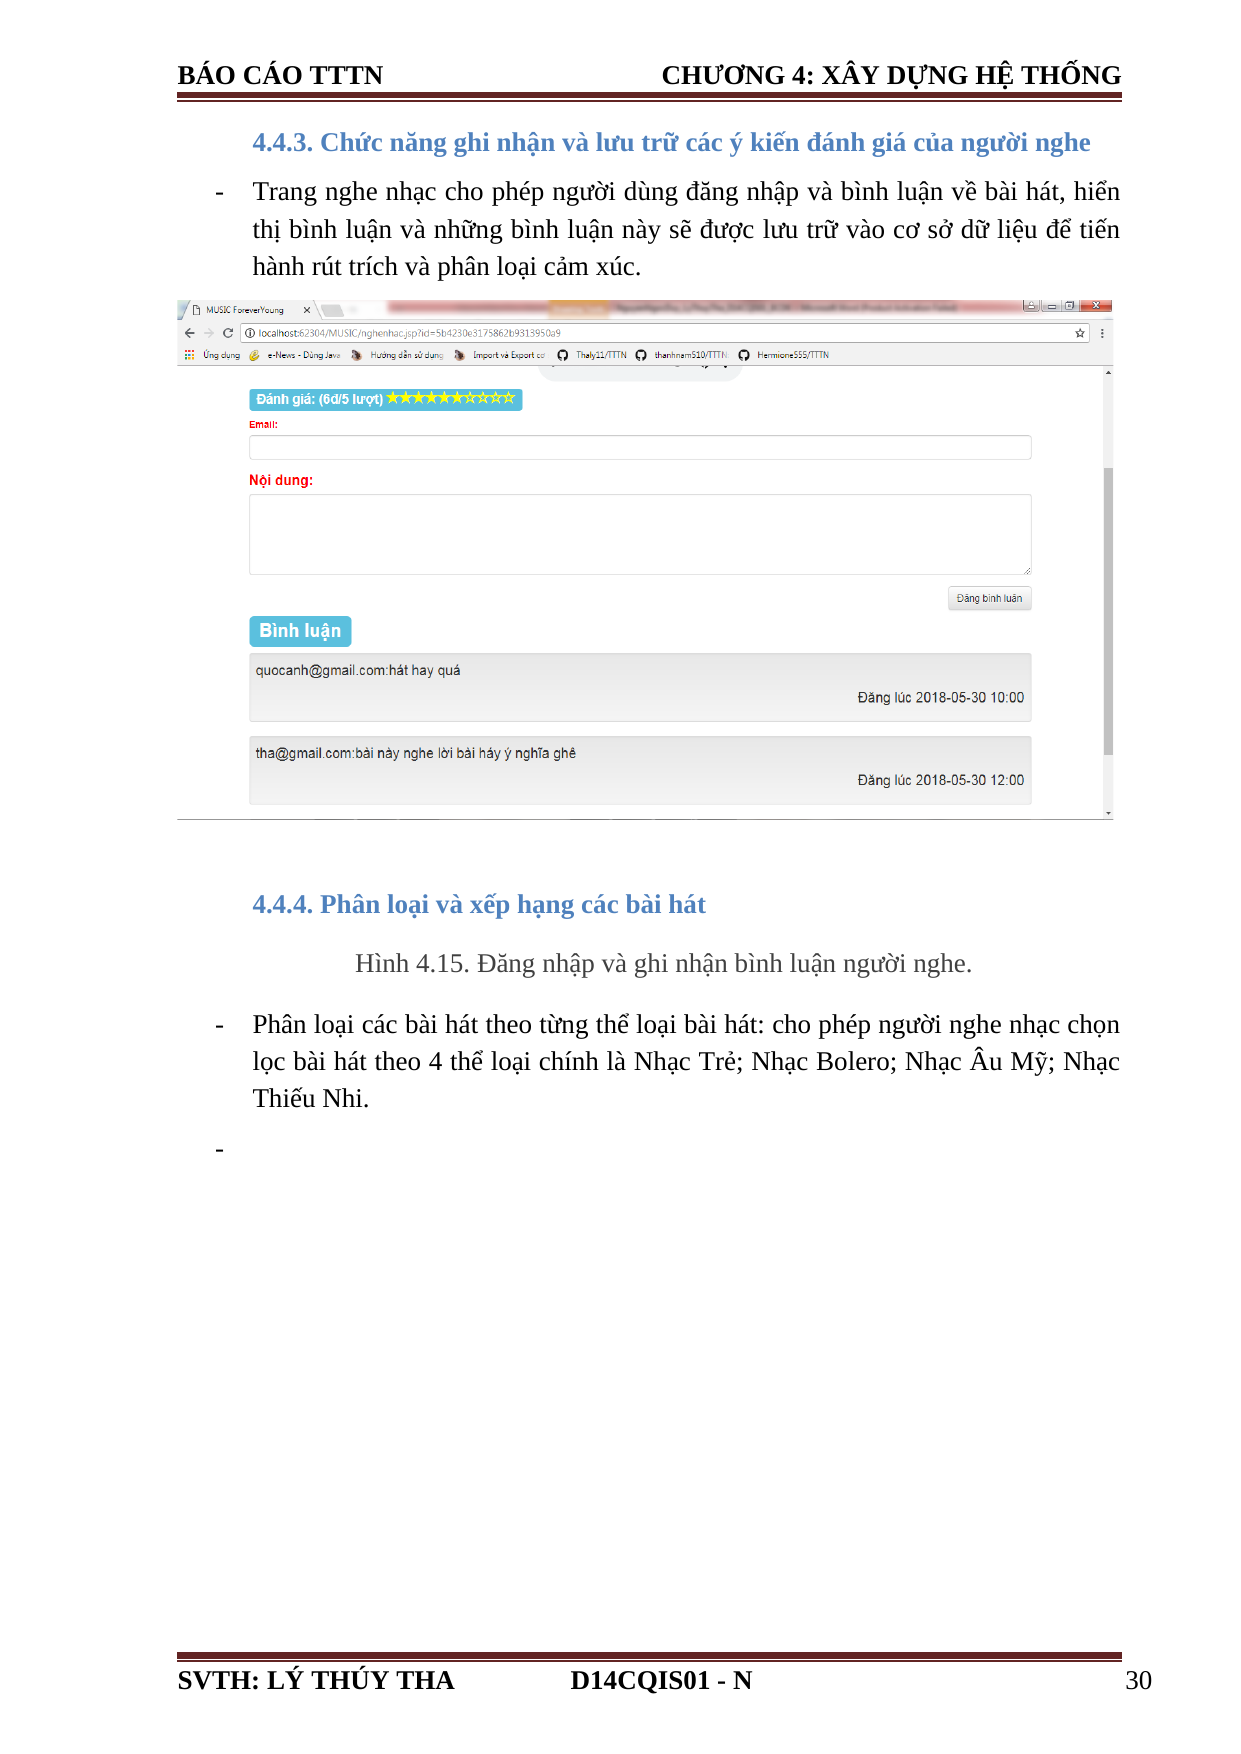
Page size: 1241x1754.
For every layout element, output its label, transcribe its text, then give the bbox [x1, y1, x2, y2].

picture [177, 300, 1114, 820]
subtitle 4.4.4. Phân loại và xếp hạng các bài hát [252, 888, 1122, 919]
list Trang nghe nhạc cho phép người dùng đăng nhập và bình luận về bài hát, hiển thị bình luận và những bình luận này sẽ được lưu trữ vào cơ sở dữ liệu để tiến hành rút trích và phân loại cảm xúc. [215, 176, 1122, 281]
subtitle 4.4.3. Chức năng ghi nhận và lưu trữ các ý kiến đánh giá của người nghe [252, 126, 1122, 157]
list Phân loại các bài hát theo từng thể loại bài hát: cho phép người nghe nhạc chọn lọc bài hát theo 4 thể loại chính là Nhạc Trẻ; Nhạc Bolero; Nhạc Âu Mỹ; Nhạc Thiếu Nhi. [215, 983, 1122, 1113]
